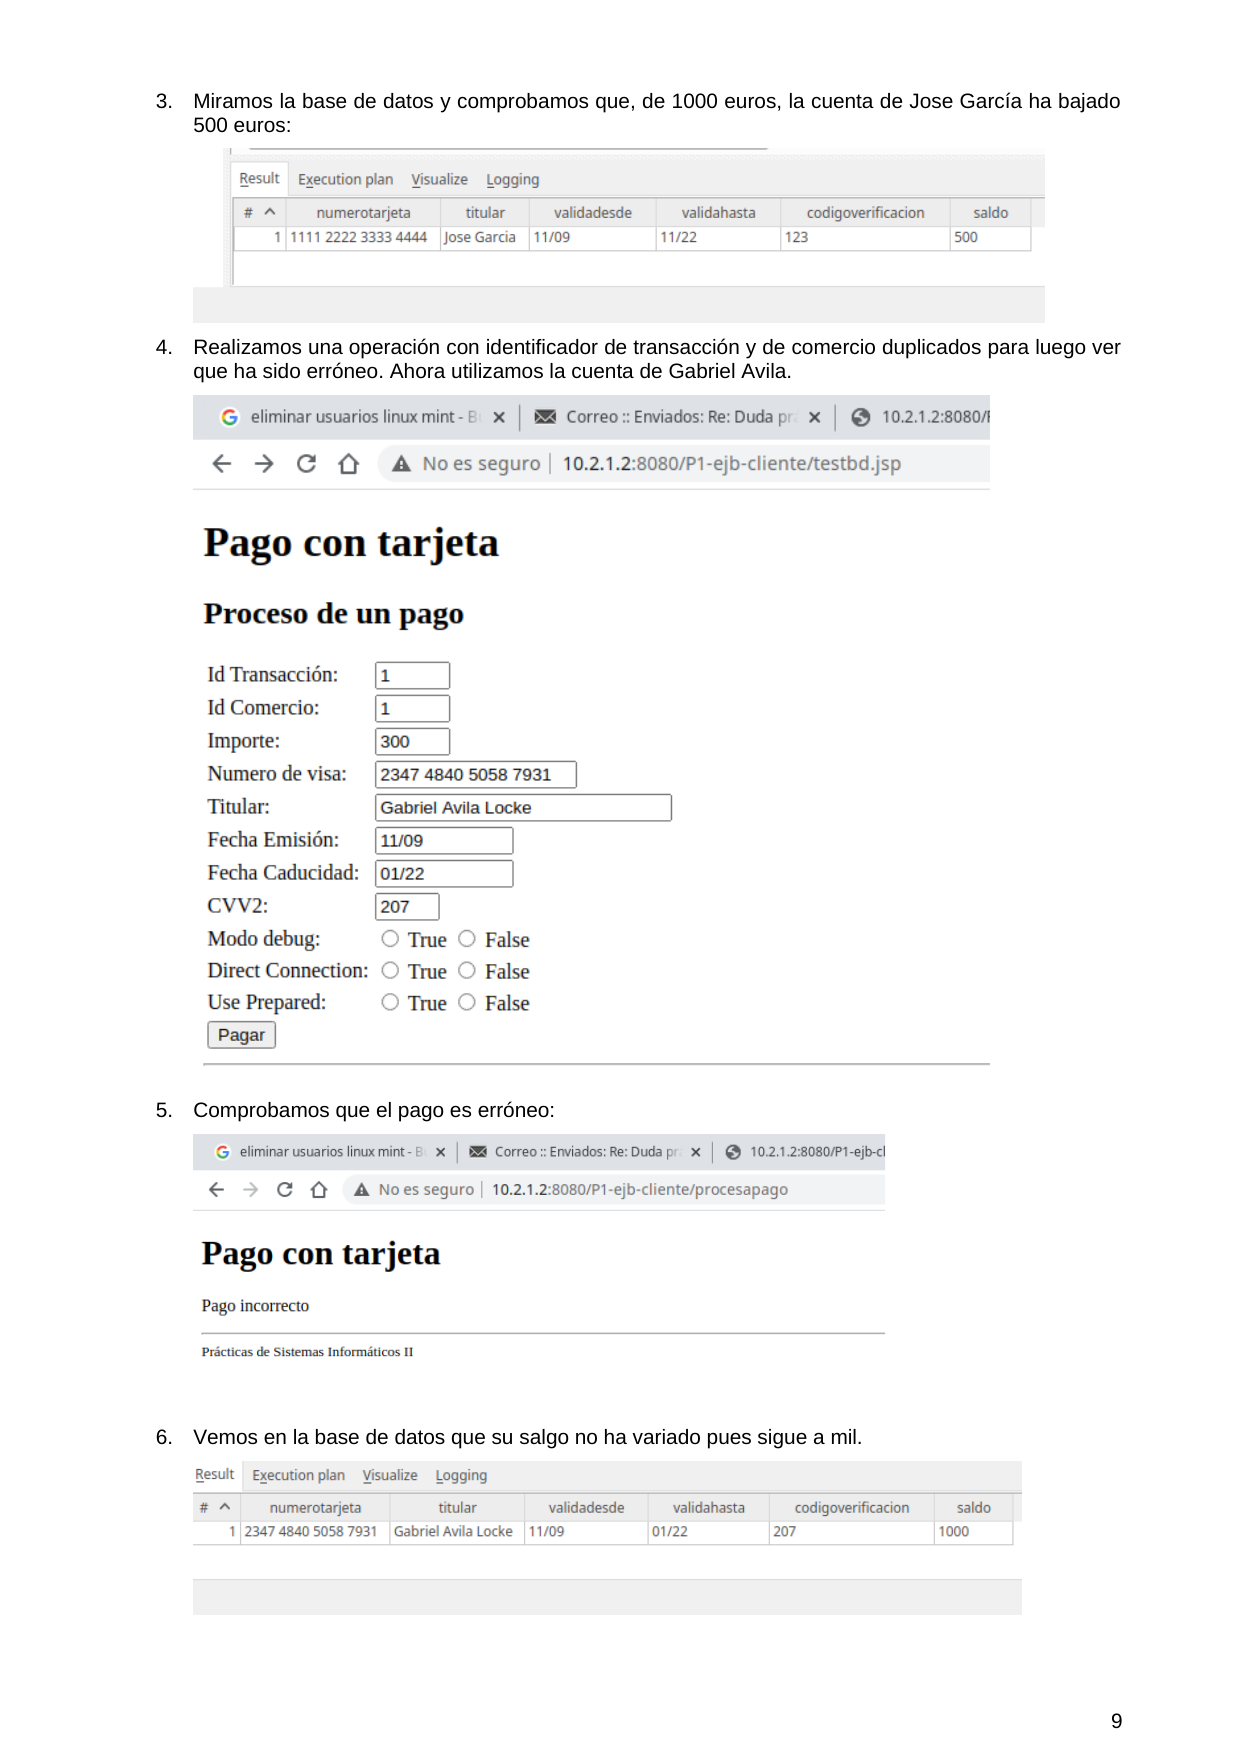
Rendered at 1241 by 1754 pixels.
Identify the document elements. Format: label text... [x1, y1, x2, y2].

picture [193, 1461, 1022, 1615]
list Miramos la base de datos y comprobamos que, de 1000 euros, la cuenta de Jose García ha bajado 500 euros: [156, 88, 1122, 136]
picture [193, 1134, 886, 1413]
list Vemos en la base de datos que su salgo no ha variado pues sigue a mil. [156, 1424, 1122, 1448]
picture [193, 395, 990, 1086]
list Comprobamos que el pago es erróneo: [156, 1098, 1122, 1122]
list Realizamos una operación con identificador de transacción y de comercio duplicados para luego ver que ha sido erróneo. Ahora utilizamos la cuenta de Gabriel Avila. [156, 335, 1122, 383]
picture [193, 148, 1045, 323]
